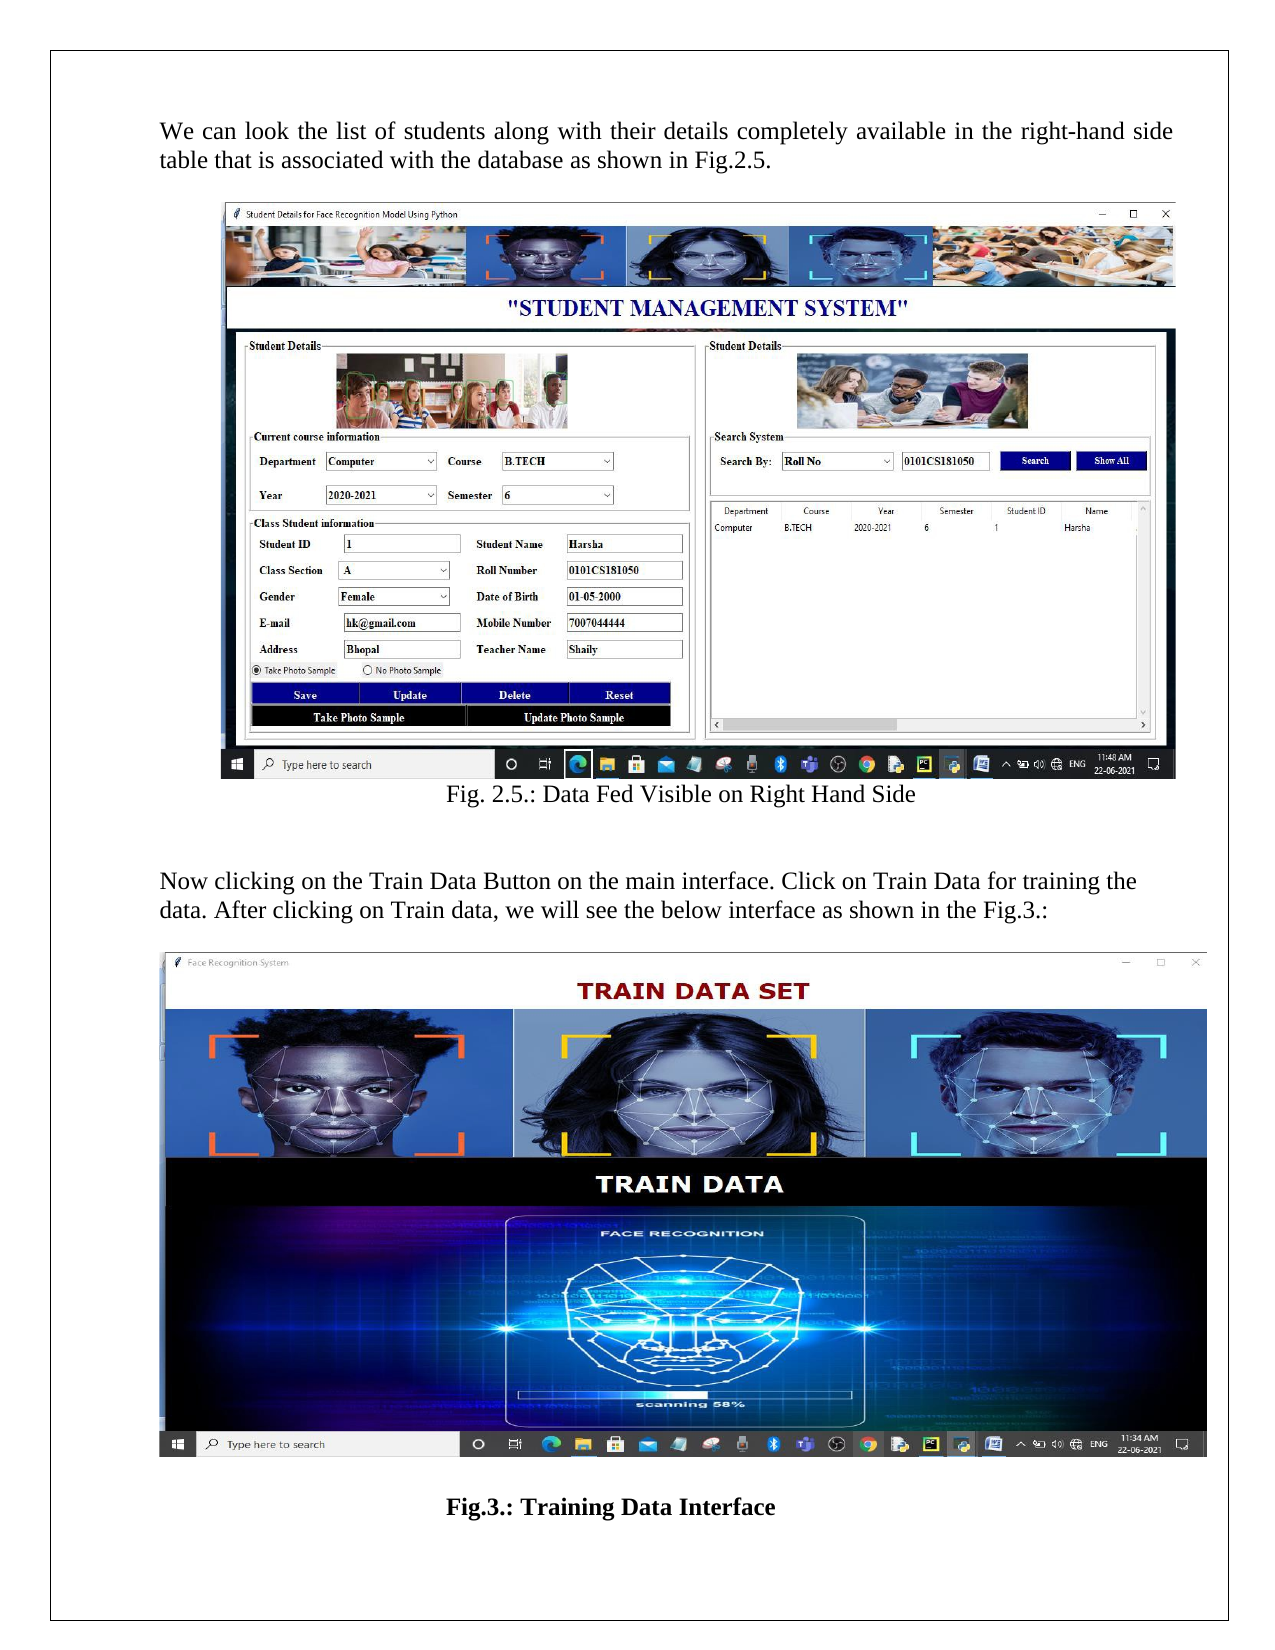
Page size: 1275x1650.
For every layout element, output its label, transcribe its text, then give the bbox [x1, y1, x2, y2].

picture [159, 952, 1207, 1457]
text Fig.3.: Training Data Interface [446, 1492, 1228, 1521]
text Now clicking on the Train Data Button on the main interface. Click on Train Data for training the data. After clicking on Train data, we will see the below interface as shown in the Fig.3.: [159, 866, 1175, 923]
text We can look the list of students along with their details completely available in the right-hand side table that is associated with the database as shown in Fig.2.5. [159, 116, 1175, 174]
text Fig. 2.5.: Data Fed Visible on Right Hand Side [446, 779, 1228, 807]
picture [220, 202, 1176, 779]
